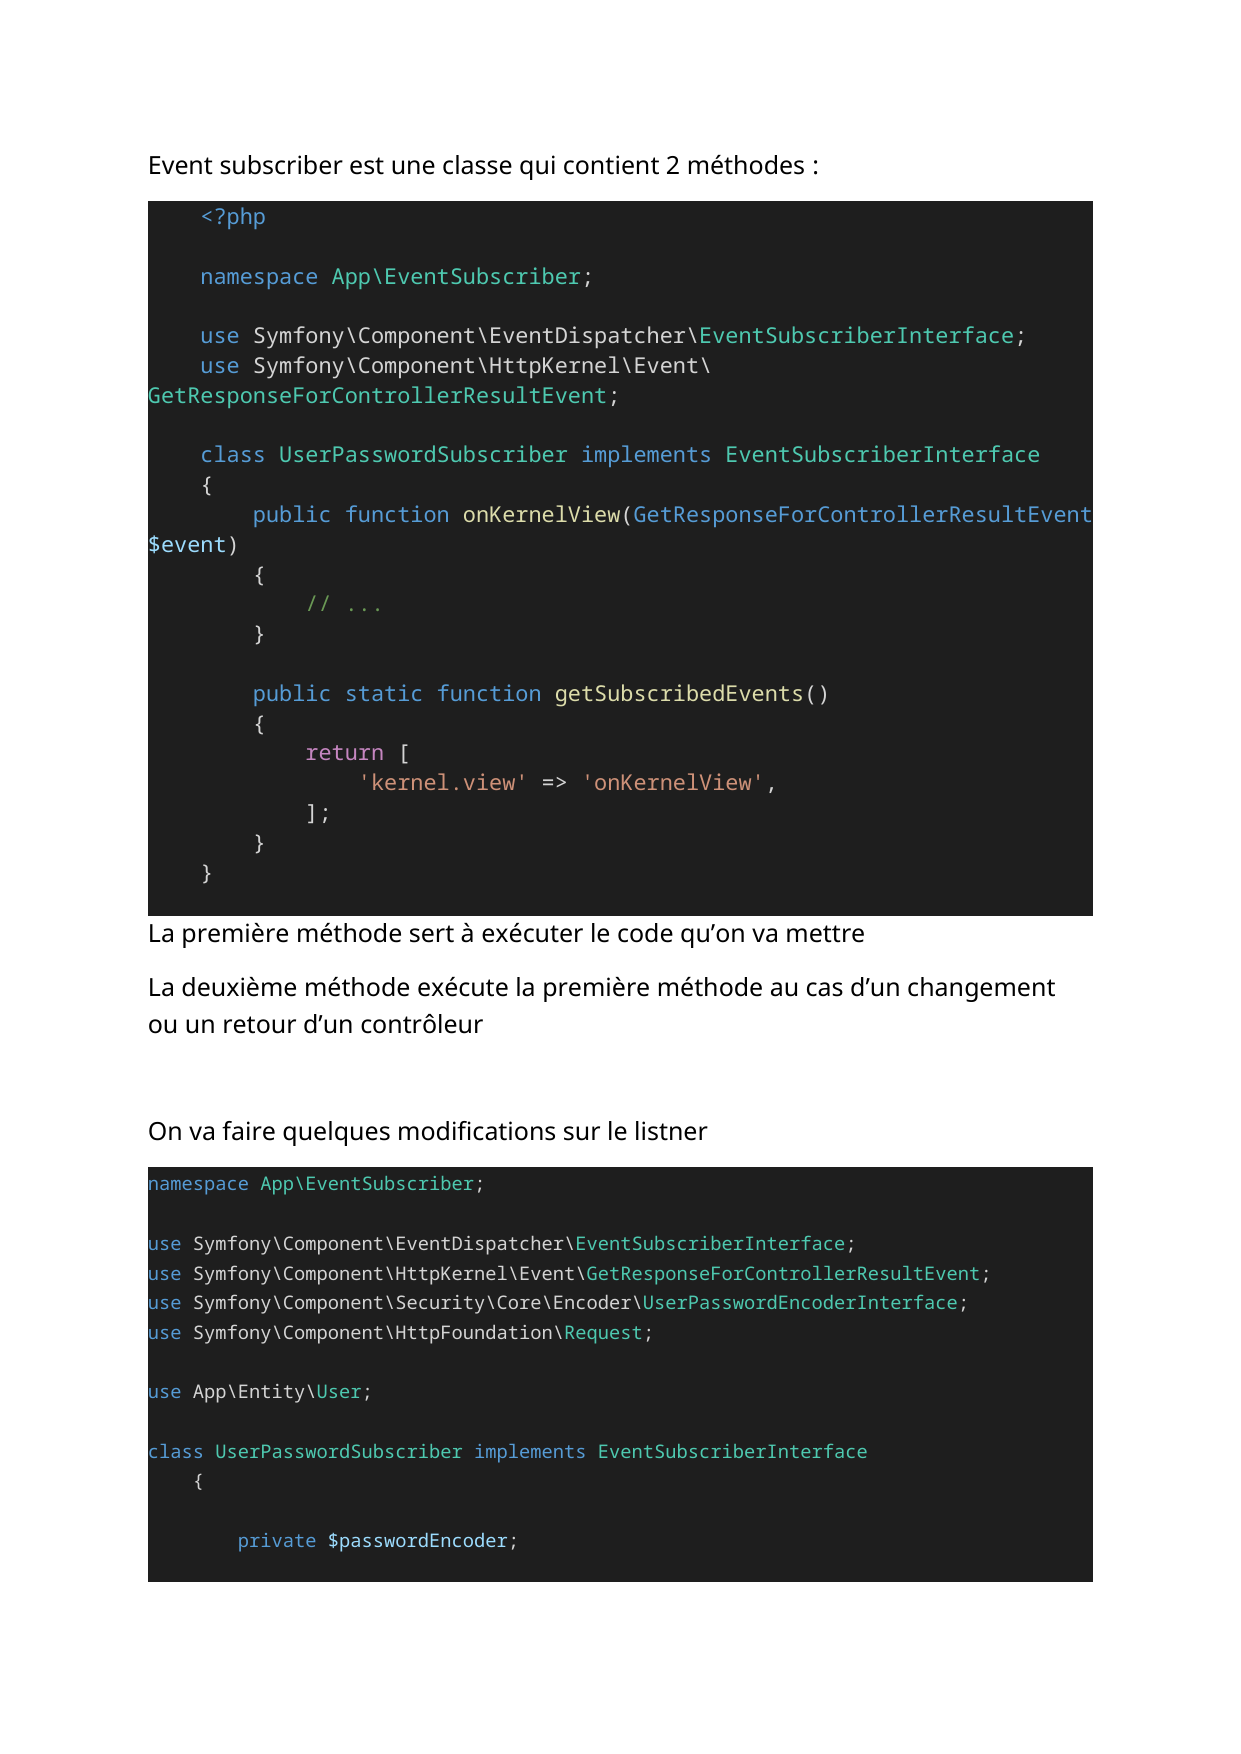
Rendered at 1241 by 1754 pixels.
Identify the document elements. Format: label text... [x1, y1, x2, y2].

text use Symfony\Component\EventDispatcher\EventSubscriberInterface; [148, 320, 1093, 350]
text use App\Entity\User; [148, 1374, 1093, 1404]
text { [148, 707, 1093, 737]
text 'kernel.view' => 'onKernelView', [148, 767, 1093, 797]
text // ... [148, 588, 1093, 618]
text use Symfony\Component\HttpKernel\Event\GetResponseForControllerResultEvent; [148, 350, 1093, 409]
text } [148, 856, 1093, 886]
text } [148, 618, 1093, 648]
text return [ [148, 737, 1093, 767]
text namespace App\EventSubscriber; [148, 261, 1093, 290]
text use Symfony\Component\Security\Core\Encoder\UserPasswordEncoderInterface; [148, 1285, 1093, 1315]
text namespace App\EventSubscriber; [148, 1167, 1093, 1196]
text } [148, 827, 1093, 856]
text { [148, 1463, 1093, 1493]
text use Symfony\Component\HttpKernel\Event\GetResponseForControllerResultEvent; [148, 1256, 1093, 1285]
text class UserPasswordSubscriber implements EventSubscriberInterface [148, 1434, 1093, 1463]
text <?php [148, 201, 1093, 231]
text { [148, 469, 1093, 499]
text La première méthode sert à exécuter le code qu’on va mettre [148, 916, 1093, 950]
text use Symfony\Component\HttpFoundation\Request; [148, 1315, 1093, 1345]
text public function onKernelView(GetResponseForControllerResultEvent $event) [148, 499, 1093, 558]
text Event subscriber est une classe qui contient 2 méthodes : [148, 148, 1093, 182]
text public static function getSubscribedEvents() [148, 678, 1093, 707]
text use Symfony\Component\EventDispatcher\EventSubscriberInterface; [148, 1226, 1093, 1256]
text class UserPasswordSubscriber implements EventSubscriberInterface [148, 439, 1093, 469]
text ]; [148, 797, 1093, 827]
text On va faire quelques modifications sur le listner [148, 1113, 1093, 1147]
text La deuxième méthode exécute la première méthode au cas d’un changement ou un retour d’un contrôleur [148, 969, 1093, 1040]
text private $passwordEncoder; [148, 1523, 1093, 1552]
text { [148, 558, 1093, 588]
